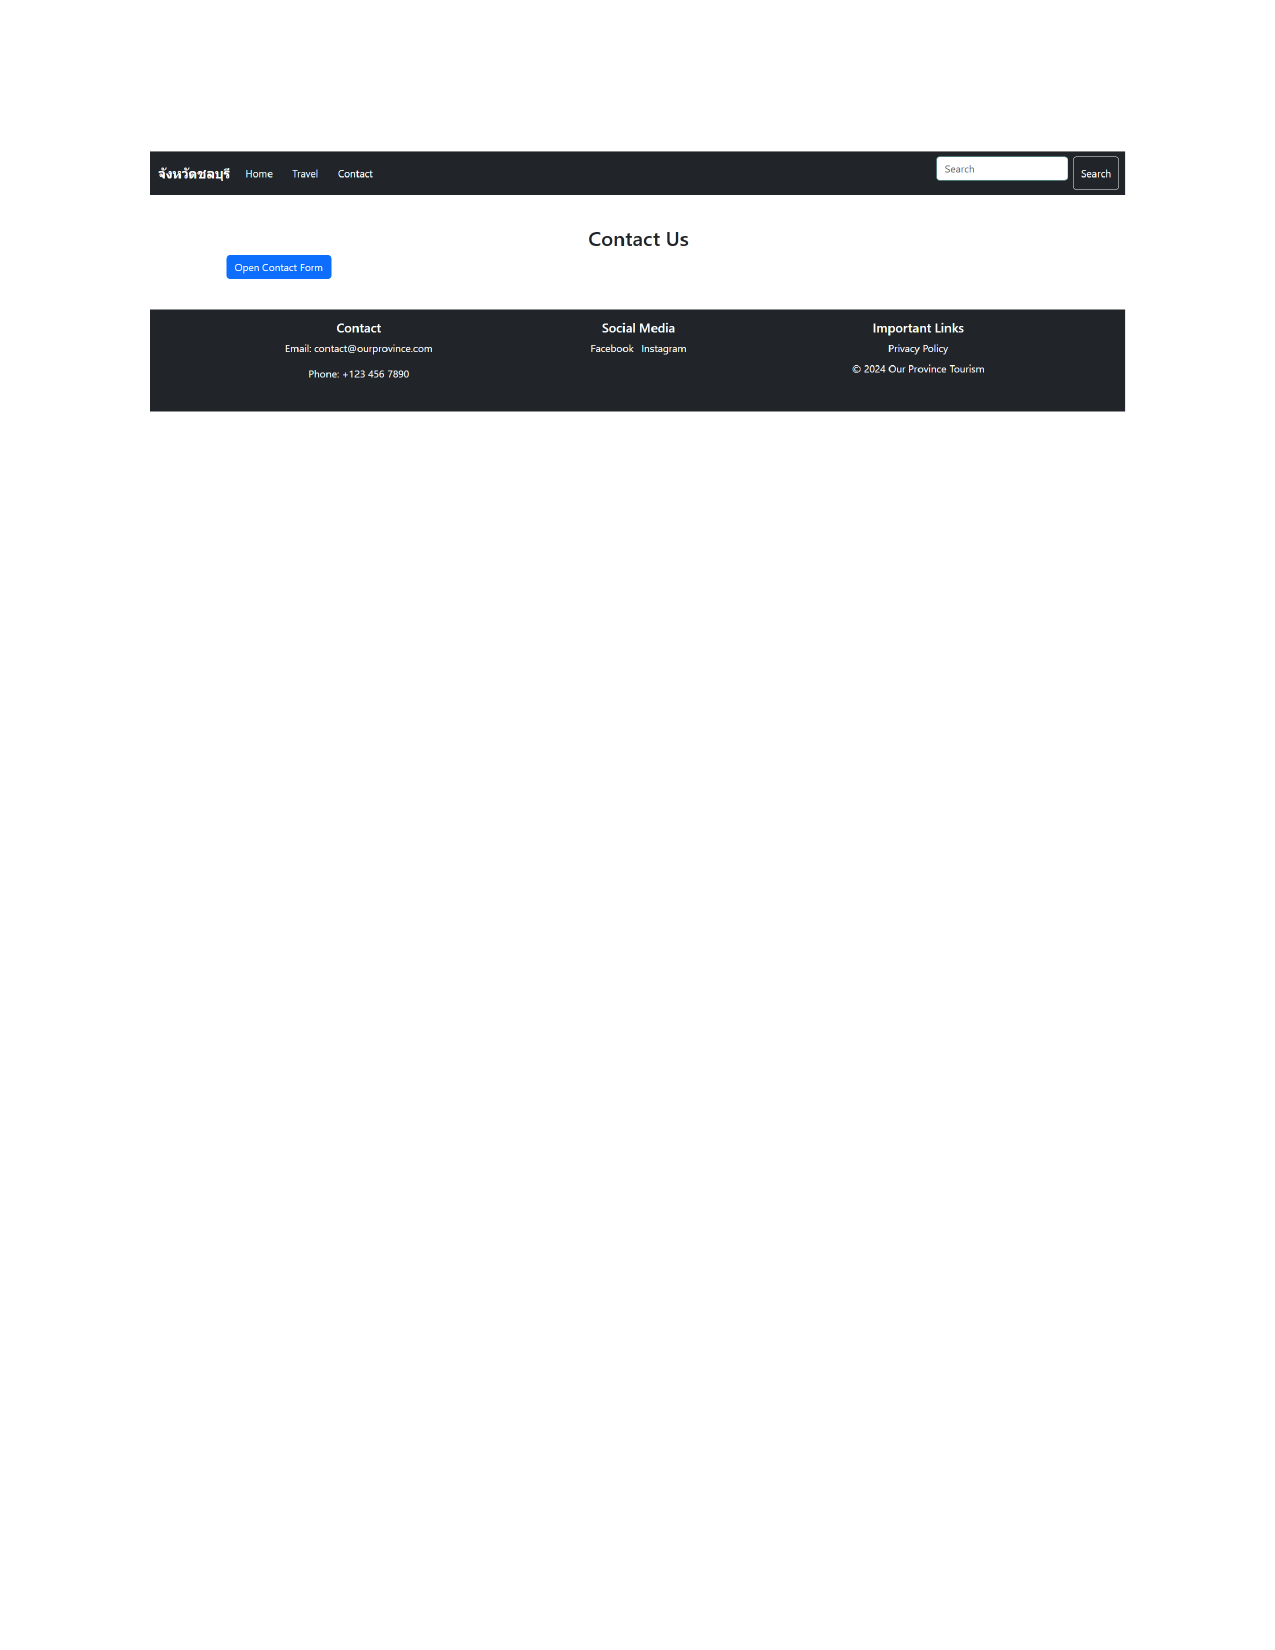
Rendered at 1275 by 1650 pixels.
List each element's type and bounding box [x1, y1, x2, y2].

picture [150, 150, 1125, 610]
